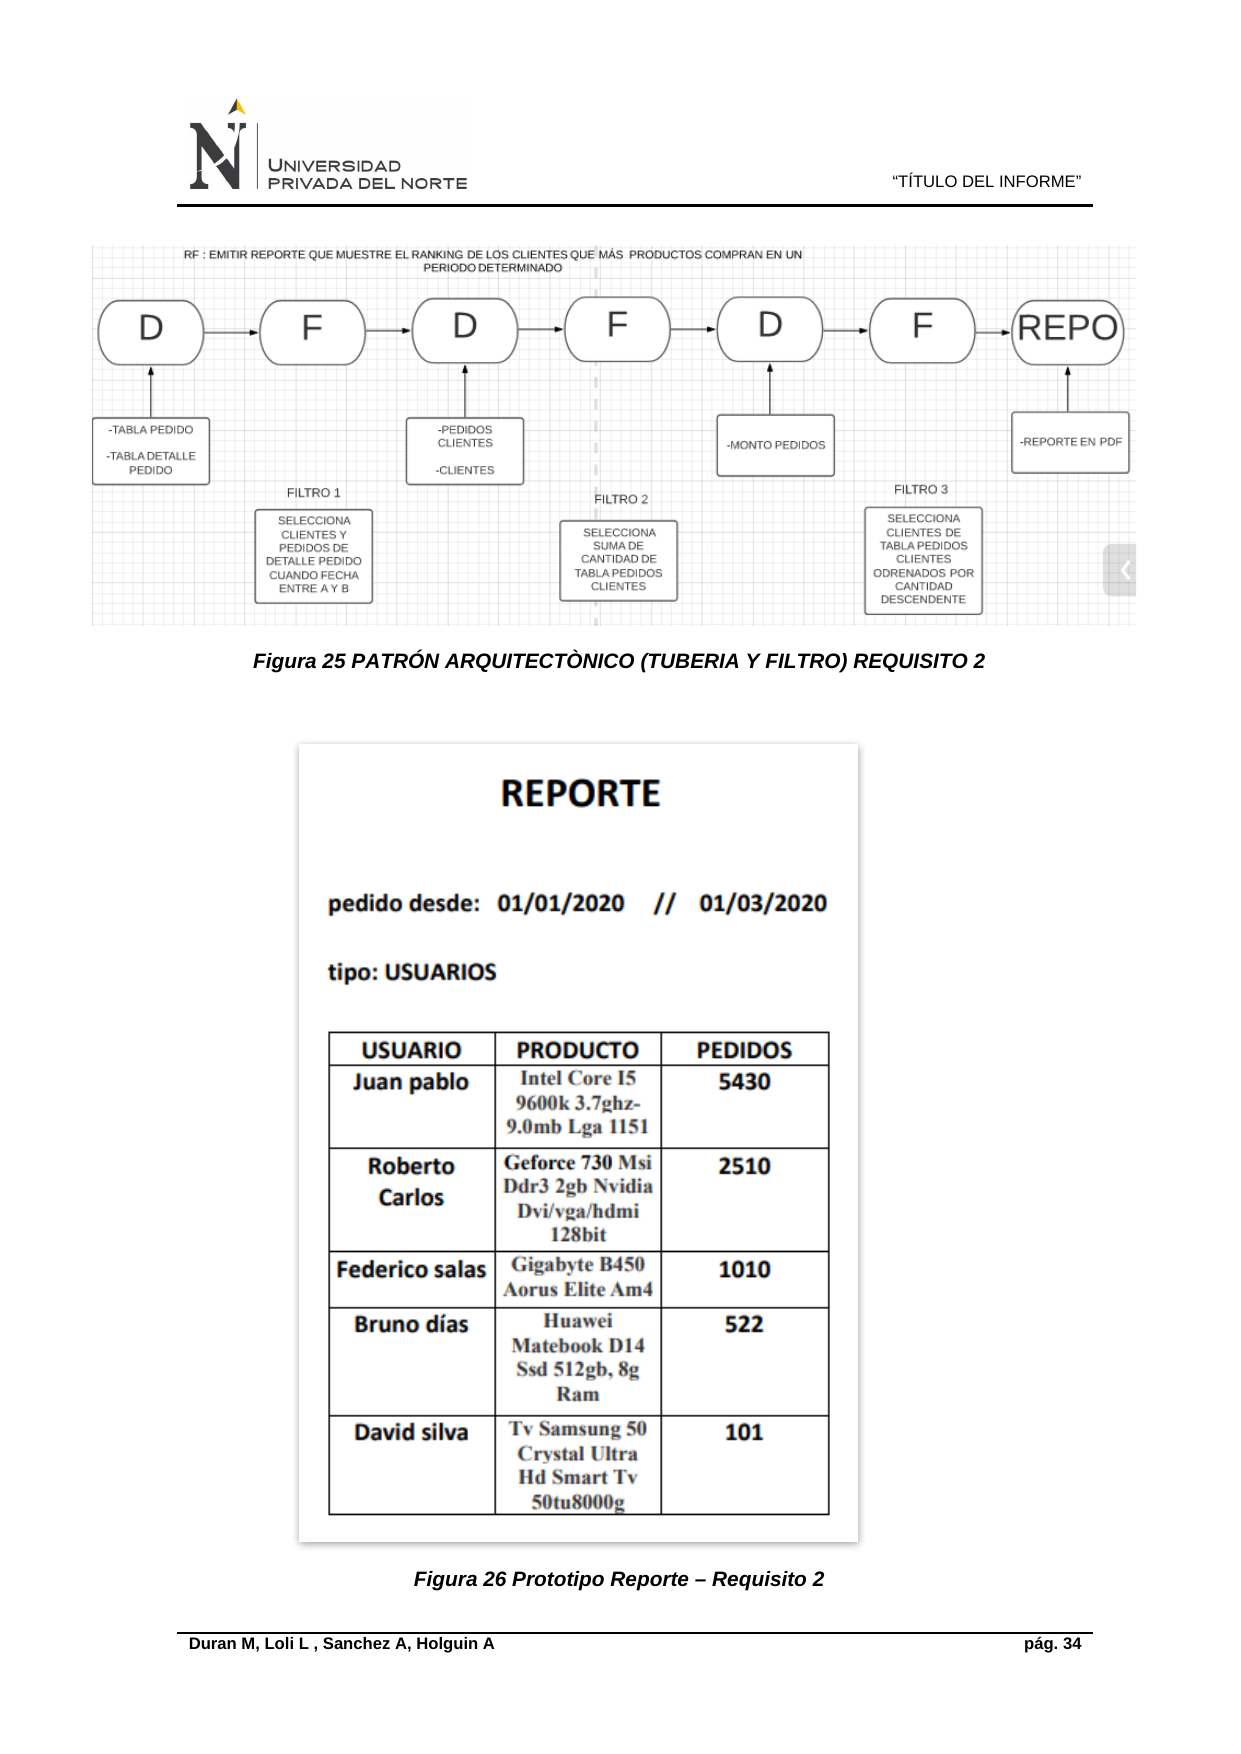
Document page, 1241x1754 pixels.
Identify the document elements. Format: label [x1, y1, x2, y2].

picture [314, 759, 843, 1528]
picture [188, 95, 469, 191]
picture [91, 245, 1137, 626]
